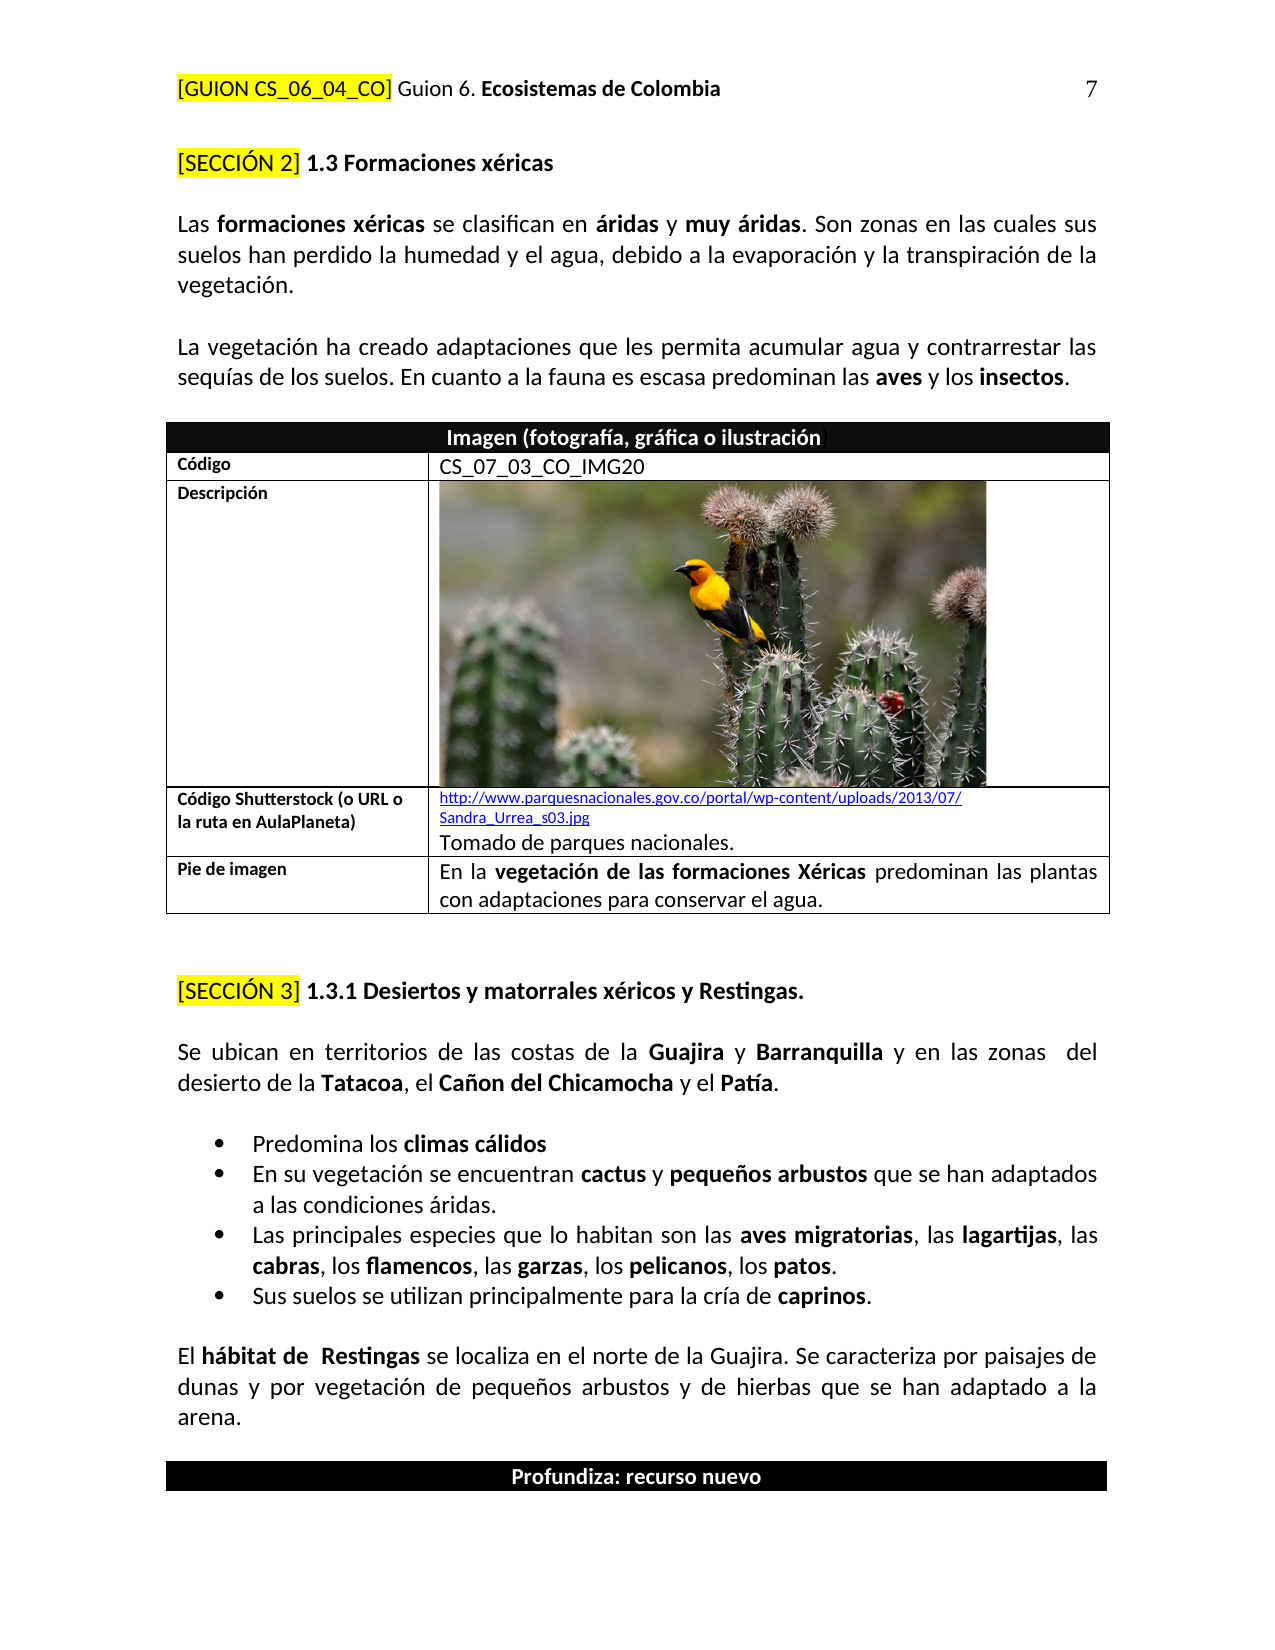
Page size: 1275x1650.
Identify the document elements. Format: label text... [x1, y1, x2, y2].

table_header Imagen (fotografía, gráfica o ilustración) [167, 423, 1109, 451]
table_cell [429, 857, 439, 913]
table_cell En la vegetación de las formaciones Xéricas predominan las plantas con adaptaciones para conservar el agua. [824, 857, 1109, 913]
text [SECCIÓN 2] 1.3 Formaciones xéricas [300, 148, 1098, 178]
table_cell http://www.parquesnacionales.gov.co/portal/wp-content/uploads/2013/07/Sandra_Urrea_s03.jpg Tomado de parques nacionales. [429, 788, 1109, 856]
table_cell CS_07_03_CO_IMG20 [429, 453, 1109, 480]
list Las principales especies que lo habitan son las aves migratorias, las lagartijas, las cabras, los flamencos, las garzas, los pelicanos, los patos. [215, 1219, 1098, 1281]
table_cell Código Shutterstock (o URL o la ruta en AulaPlaneta) [167, 788, 428, 856]
table_header Profundiza: recurso nuevo [167, 1462, 1106, 1490]
list Predomina los climas cálidos [215, 1128, 1098, 1158]
table_cell Código [167, 453, 428, 480]
picture [439, 481, 987, 787]
table_cell Pie de imagen [167, 857, 428, 913]
list Sus suelos se utilizan principalmente para la cría de caprinos. [215, 1281, 1098, 1311]
text Se ubican en territorios de las costas de la Guajira y Barranquilla y en las zonas del desierto de la Tatacoa, el Cañon del Chicamocha y el Patía. [177, 1036, 1098, 1097]
text [SECCIÓN 3] 1.3.1 Desiertos y matorrales xéricos y Restingas. [300, 975, 1098, 1006]
text Las formaciones xéricas se clasifican en áridas y muy áridas. Son zonas en las cuales sus suelos han perdido la humedad y el agua, debido a la evaporación y la transpiración de la vegetación. [177, 209, 1098, 300]
text La vegetación ha creado adaptaciones que les permita acumular agua y contrarrestar las sequías de los suelos. En cuanto a la fauna es escasa predominan las aves y los insectos. [177, 331, 1098, 392]
table_cell [429, 481, 439, 786]
table_cell Descripción [167, 481, 428, 786]
text El hábitat de Restingas se localiza en el norte de la Guajira. Se caracteriza por paisajes de dunas y por vegetación de pequeños arbustos y de hierbas que se han adaptado a la arena. [177, 1340, 1098, 1432]
list En su vegetación se encuentran cactus y pequeños arbustos que se han adaptados a las condiciones áridas. [215, 1158, 1098, 1219]
table_cell [987, 481, 1109, 786]
